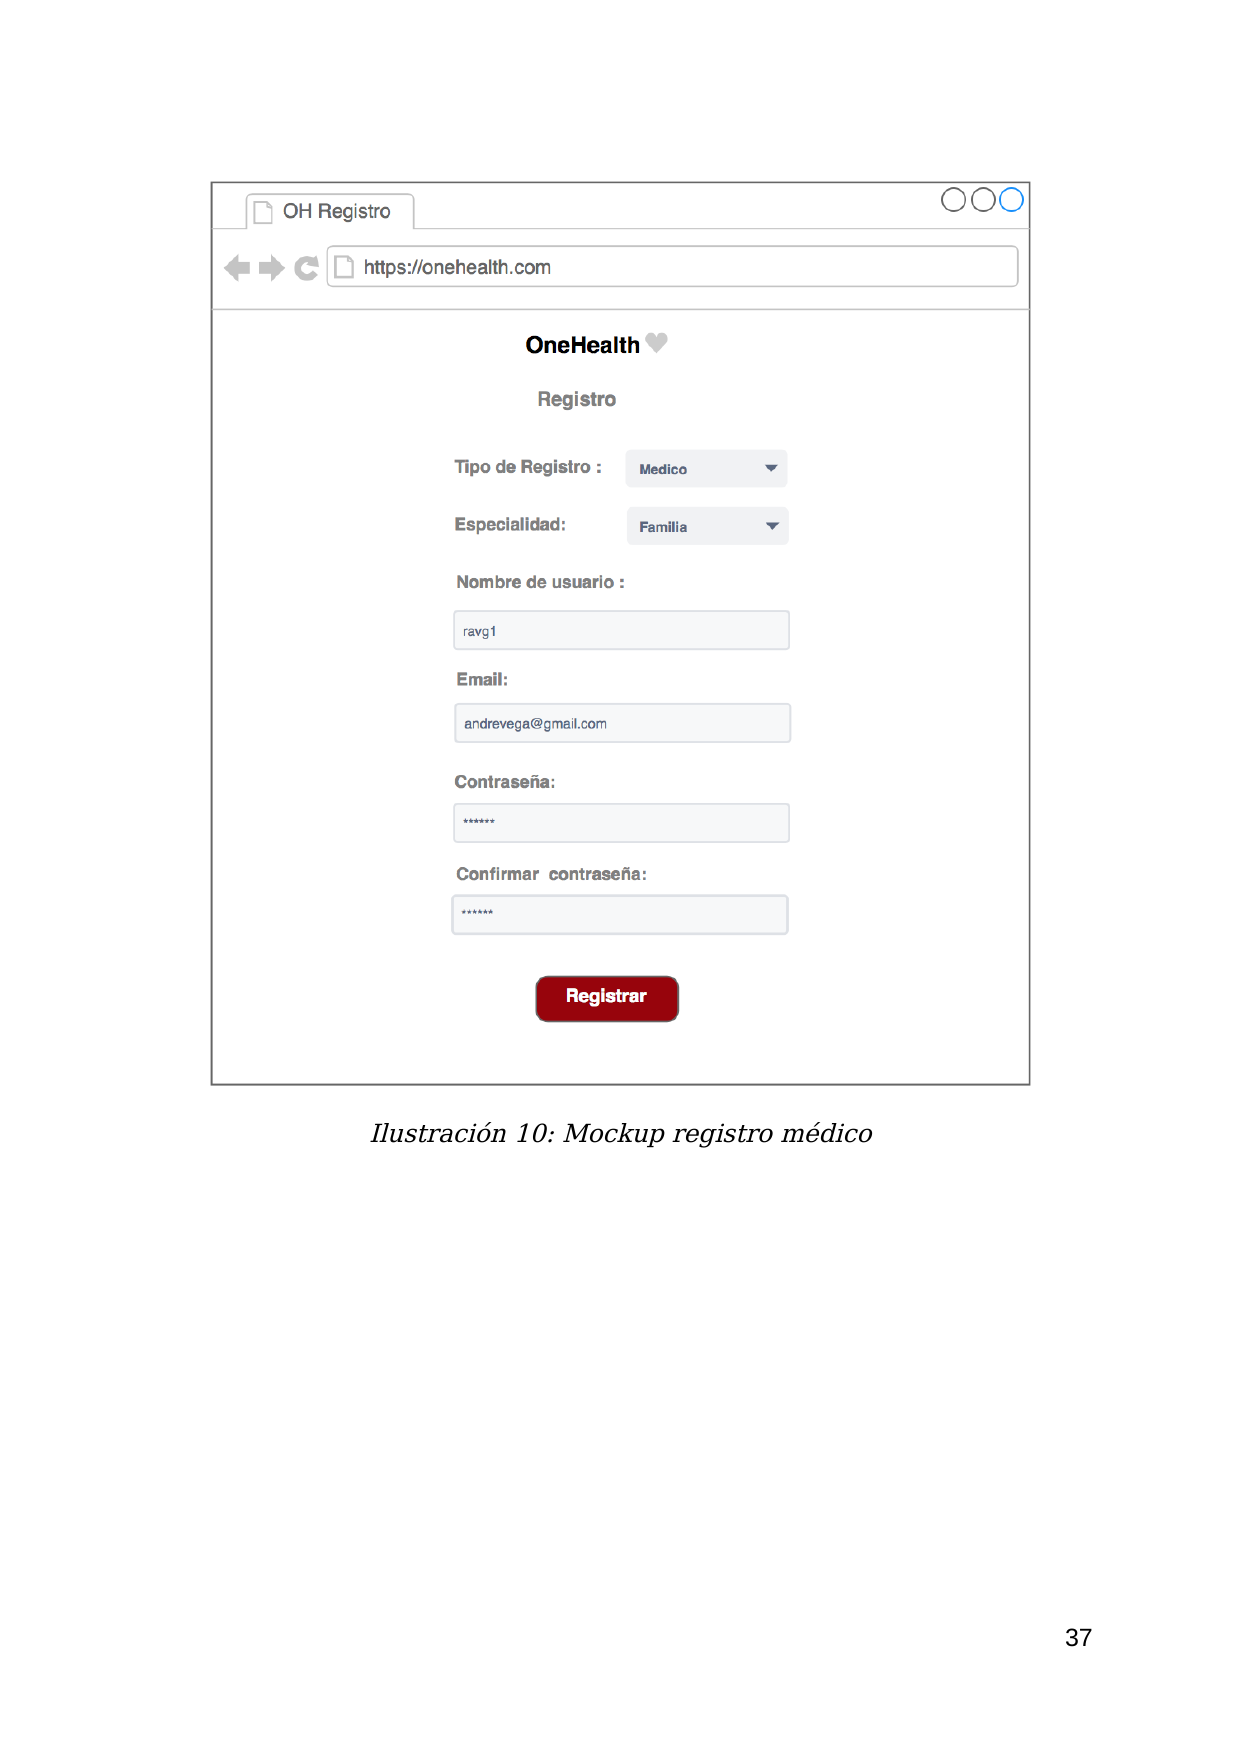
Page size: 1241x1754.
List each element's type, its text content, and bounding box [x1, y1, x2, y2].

text Ilustración 10: Mockup registro médico [148, 1117, 1092, 1147]
picture [205, 177, 1035, 1091]
